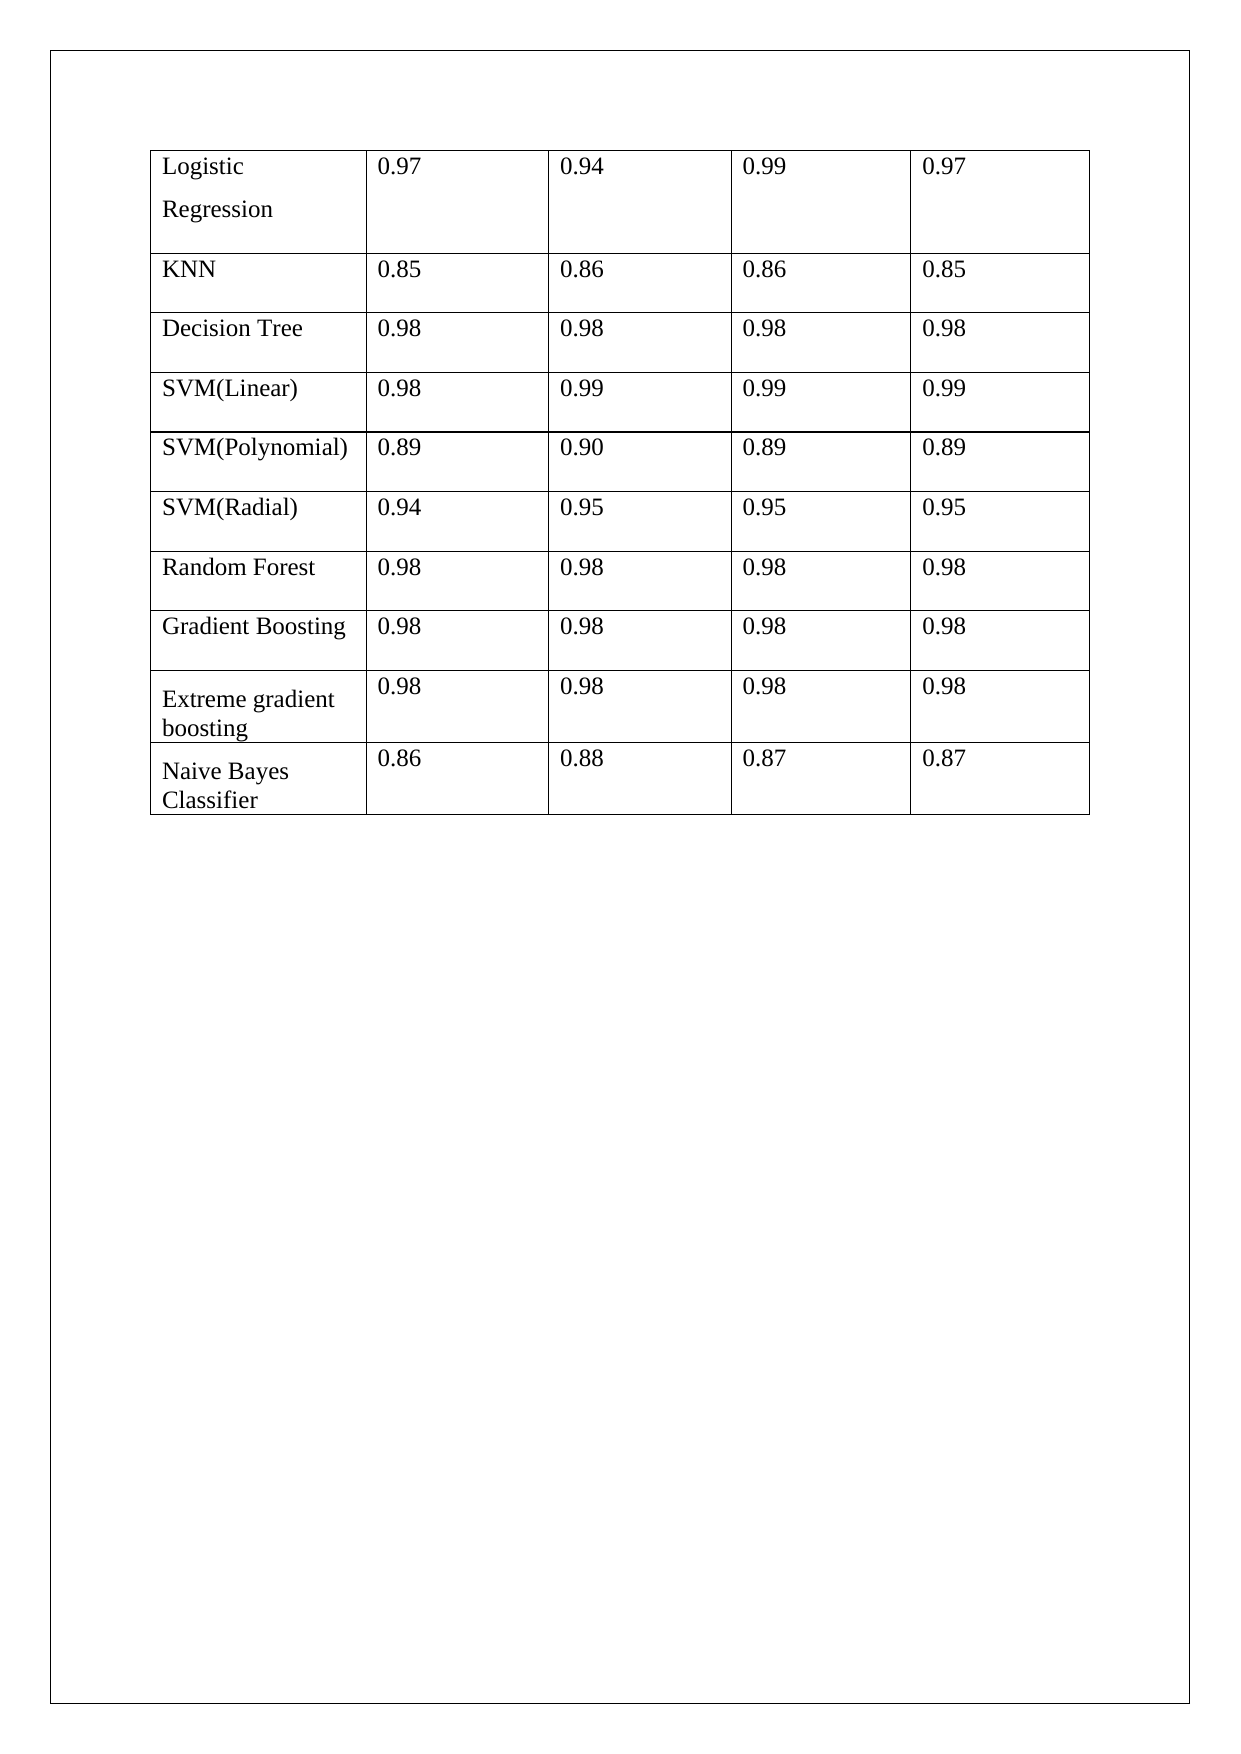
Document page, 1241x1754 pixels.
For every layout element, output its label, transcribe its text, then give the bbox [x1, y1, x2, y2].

table_cell 0.86 [549, 254, 731, 312]
table_cell 0.98 [732, 552, 910, 610]
table_cell 0.98 [549, 611, 731, 670]
table_cell 0.99 [549, 373, 731, 431]
table_cell 0.98 [367, 552, 548, 610]
table_cell 0.87 [732, 743, 910, 814]
table_cell 0.98 [911, 611, 1089, 670]
table_cell SVM(Linear) [151, 373, 366, 431]
table_cell 0.97 [367, 151, 548, 253]
table_cell 0.98 [367, 373, 548, 431]
table_cell 0.95 [911, 492, 1089, 551]
table_cell 0.98 [367, 313, 548, 372]
table_cell 0.97 [911, 151, 1089, 253]
table_cell 0.98 [367, 611, 548, 670]
table_cell Extreme gradient boosting [151, 671, 366, 742]
table_cell 0.90 [549, 433, 731, 491]
table_cell 0.98 [549, 552, 731, 610]
table_cell 0.89 [732, 433, 910, 491]
table_cell 0.99 [911, 373, 1089, 431]
table_cell 0.89 [367, 433, 548, 491]
table_cell 0.98 [911, 671, 1089, 742]
table_cell 0.99 [732, 151, 910, 253]
table_cell KNN [151, 254, 366, 312]
table_cell Decision Tree [151, 313, 366, 372]
table_cell 0.85 [367, 254, 548, 312]
table_cell 0.98 [549, 671, 731, 742]
table_cell 0.87 [911, 743, 1089, 814]
table_cell 0.98 [732, 671, 910, 742]
table_cell 0.95 [549, 492, 731, 551]
table_cell 0.99 [732, 373, 910, 431]
table_cell 0.86 [732, 254, 910, 312]
table_cell 0.98 [732, 313, 910, 372]
table_cell SVM(Polynomial) [151, 433, 366, 491]
table_cell Random Forest [151, 552, 366, 610]
table_cell 0.94 [367, 492, 548, 551]
table_cell Naive Bayes Classifier [151, 743, 366, 814]
table_cell 0.98 [911, 552, 1089, 610]
table_cell 0.89 [911, 433, 1089, 491]
table_cell 0.86 [367, 743, 548, 814]
table_cell 0.85 [911, 254, 1089, 312]
table_cell 0.95 [732, 492, 910, 551]
table_cell 0.98 [911, 313, 1089, 372]
table_cell 0.98 [367, 671, 548, 742]
table_cell Gradient Boosting [151, 611, 366, 670]
table_cell 0.98 [549, 313, 731, 372]
table_cell 0.98 [732, 611, 910, 670]
table_cell SVM(Radial) [151, 492, 366, 551]
table_cell 0.88 [549, 743, 731, 814]
table_cell 0.94 [549, 151, 731, 253]
table_cell Logistic Regression [151, 151, 366, 253]
